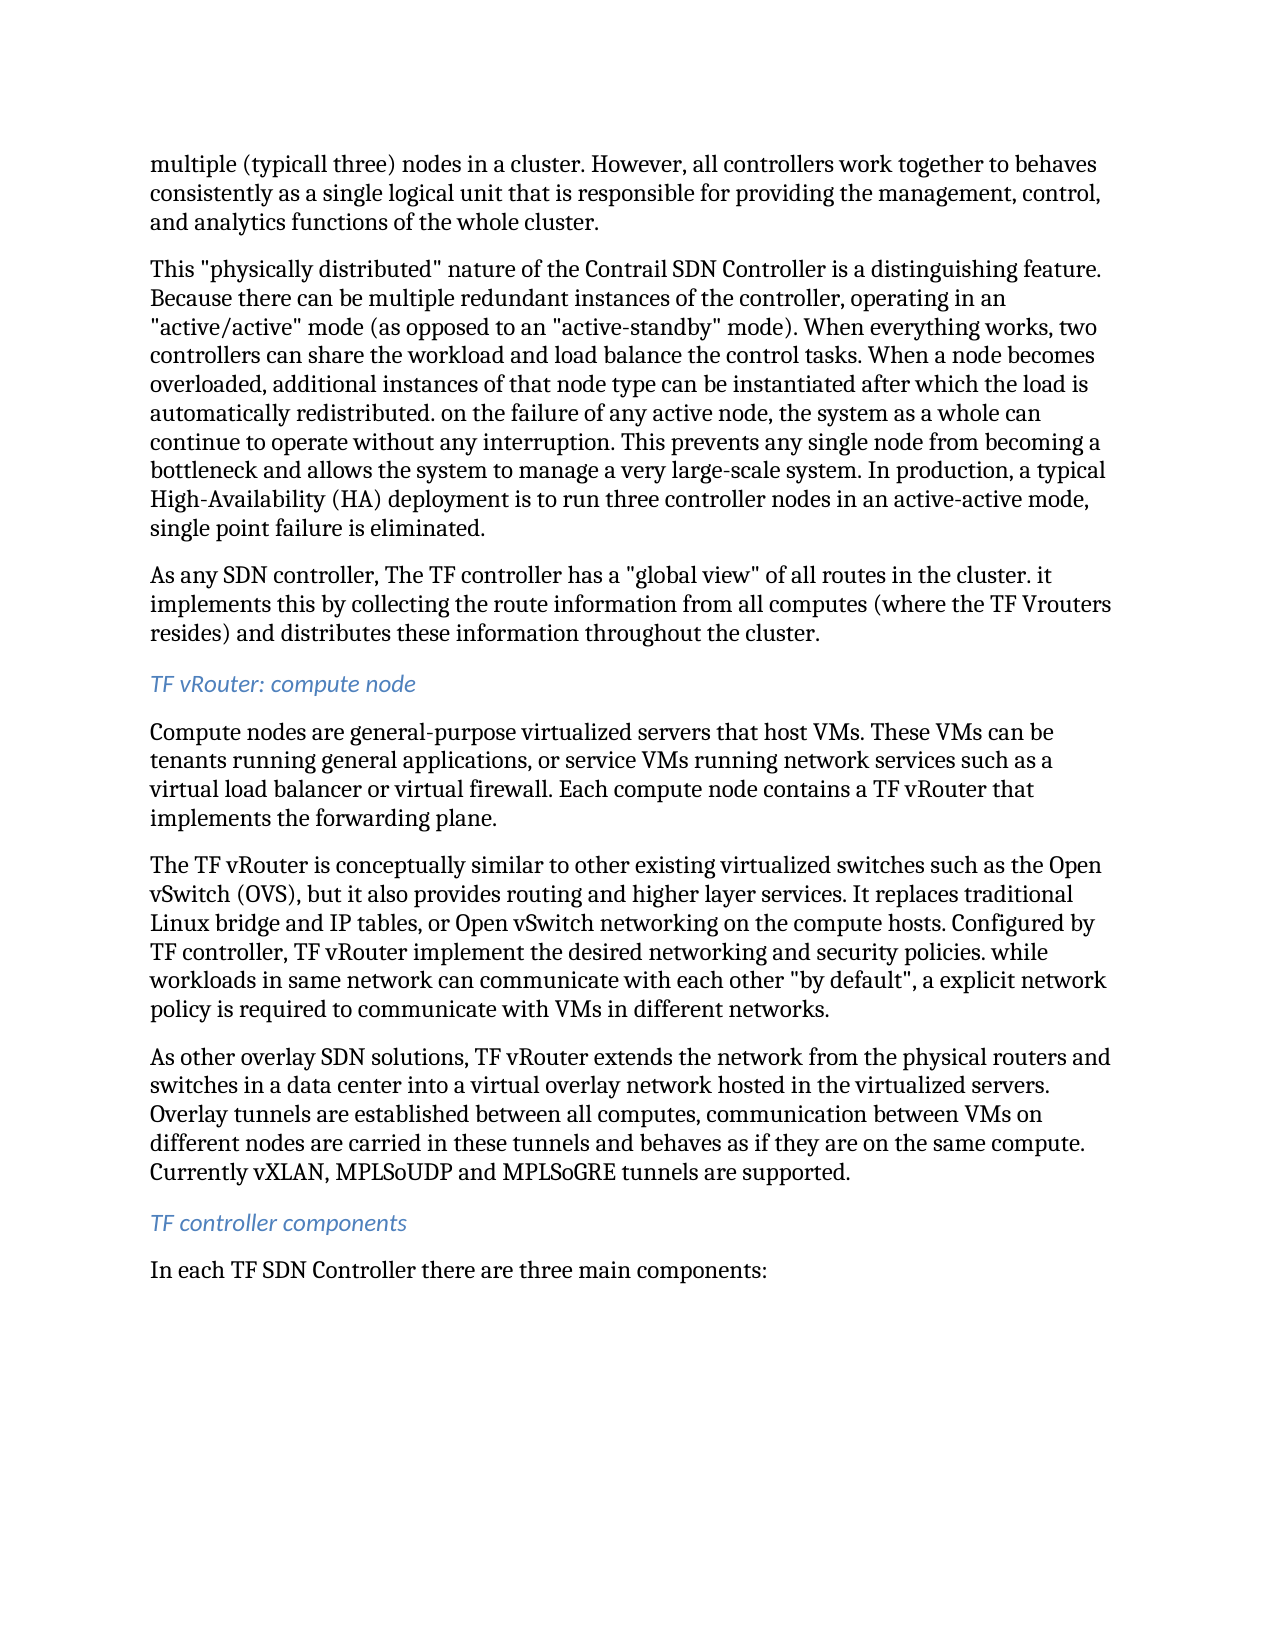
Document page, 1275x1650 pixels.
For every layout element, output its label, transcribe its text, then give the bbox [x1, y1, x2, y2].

subtitle TF controller components [150, 1207, 1125, 1238]
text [150, 150, 1125, 236]
text This "physically distributed" nature of the Contrail SDN Controller is a distinguishing feature. Because there can be multiple redundant instances of the controller, operating in an "active/active" mode (as opposed to an "active-standby" mode). When everything works, two controllers can share the workload and load balance the control tasks. When a node becomes overloaded, additional instances of that node type can be instantiated after which the load is automatically redistributed. on the failure of any active node, the system as a whole can continue to operate without any interruption. This prevents any single node from becoming a bottleneck and allows the system to manage a very large-scale system. In production, a typical High-Availability (HA) deployment is to run three controller nodes in an active-active mode, single point failure is eliminated. [150, 255, 1125, 542]
text Compute nodes are general-purpose virtualized servers that host VMs. These VMs can be tenants running general applications, or service VMs running network services such as a virtual load balancer or virtual firewall. Each compute node contains a TF vRouter that implements the forwarding plane. [150, 718, 1125, 833]
text As any SDN controller, The TF controller has a "global view" of all routes in the cluster. it implements this by collecting the route information from all computes (where the TF Vrouters resides) and distributes these information throughout the cluster. [150, 561, 1125, 647]
text As other overlay SDN solutions, TF vRouter extends the network from the physical routers and switches in a data center into a virtual overlay network hosted in the virtualized servers. Overlay tunnels are established between all computes, communication between VMs on different nodes are carried in these tunnels and behaves as if they are on the same compute. Currently vXLAN, MPLSoUDP and MPLSoGRE tunnels are supported. [150, 1043, 1125, 1186]
text In each TF SDN Controller there are three main components: [150, 1256, 1125, 1285]
subtitle TF vRouter: compute node [150, 668, 1125, 699]
text The TF vRouter is conceptually similar to other existing virtualized switches such as the Open vSwitch (OVS), but it also provides routing and higher layer services. It replaces traditional Linux bridge and IP tables, or Open vSwitch networking on the compute hosts. Configured by TF controller, TF vRouter implement the desired networking and security policies. while workloads in same network can communicate with each other "by default", a explicit network policy is required to communicate with VMs in different networks. [150, 851, 1125, 1024]
